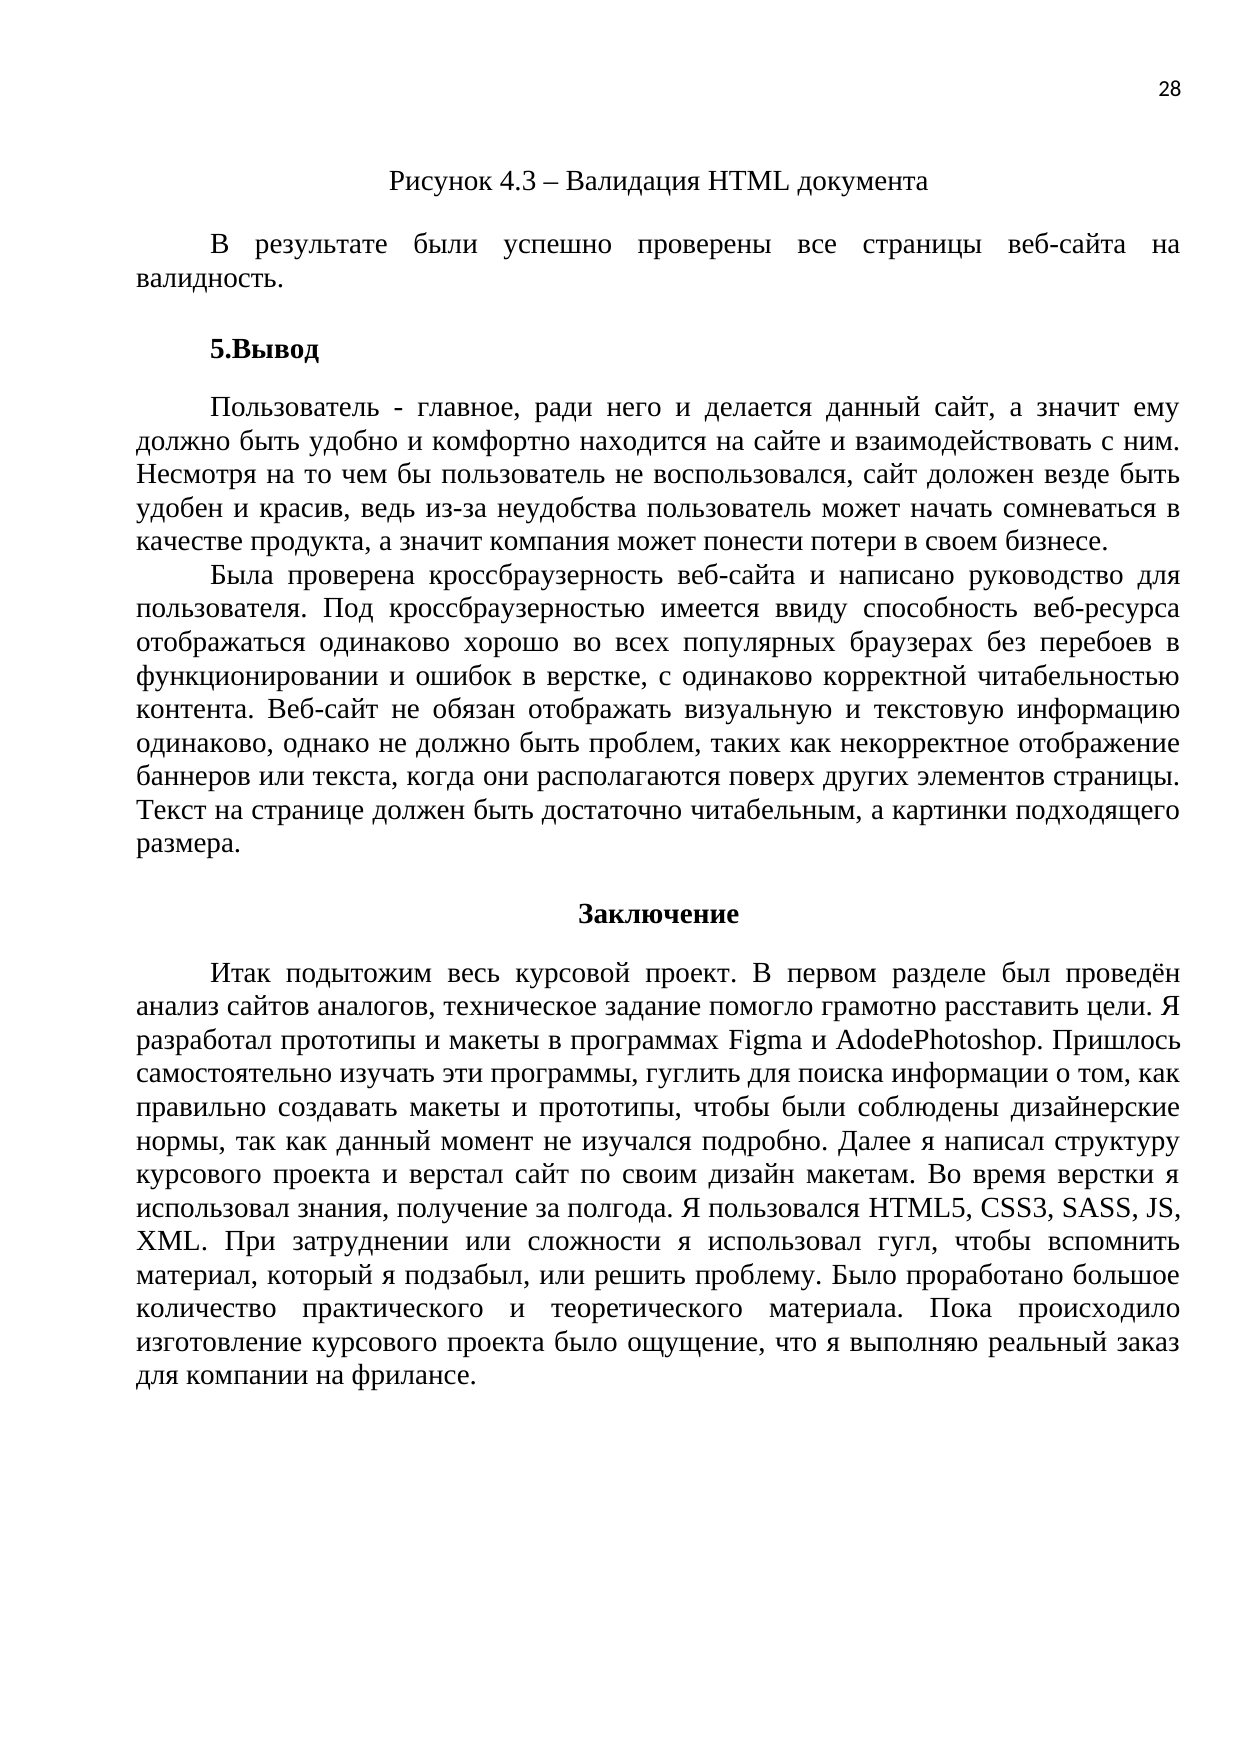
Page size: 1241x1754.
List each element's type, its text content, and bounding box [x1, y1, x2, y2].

list Вывод [210, 331, 1181, 364]
text Заключение [136, 896, 1181, 930]
text Рисунок 4.3 – Валидация HTML документа [136, 163, 1181, 197]
text Итак подытожим весь курсовой проект. В первом разделе был проведён анализ сайтов аналогов, техническое задание помогло грамотно расставить цели. Я разработал прототипы и макеты в программах Figma и AdodePhotoshop. Пришлось самостоятельно изучать эти программы, гуглить для поиска информации о том, как правильно создавать макеты и прототипы, чтобы были соблюдены дизайнерские нормы, так как данный момент не изучался подробно. Далее я написал структуру курсового проекта и верстал сайт по своим дизайн макетам. Во время верстки я использовал знания, получение за полгода. Я пользовался HTML5, CSS3, SASS, JS, XML. При затруднении или сложности я использовал гугл, чтобы вспомнить материал, который я подзабыл, или решить проблему. Было проработано большое количество практического и теоретического материала. Пока происходило изготовление курсового проекта было ощущение, что я выполняю реальный заказ для компании на фрилансе. [136, 955, 1181, 1391]
text В результате были успешно проверены все страницы веб-сайта на валидность. [136, 226, 1181, 293]
text Пользователь - главное, ради него и делается данный сайт, а значит ему должно быть удобно и комфортно находится на сайте и взаимодействовать с ним. Несмотря на то чем бы пользователь не воспользовался, сайт доложен везде быть удобен и красив, ведь из-за неудобства пользователь может начать сомневаться в качестве продукта, а значит компания может понести потери в своем бизнесе. [136, 389, 1181, 557]
text Была проверена кроссбраузерность веб-сайта и написано руководство для пользователя. Под кроссбраузерностью имеется ввиду способность веб-ресурса отображаться одинаково хорошо во всех популярных браузерах без перебоев в функционировании и ошибок в верстке, с одинаково корректной читабельностью контента. Веб-сайт не обязан отображать визуальную и текстовую информацию одинаково, однако не должно быть проблем, таких как некорректное отображение баннеров или текста, когда они располагаются поверх других элементов страницы. Текст на странице должен быть достаточно читабельным, а картинки подходящего размера. [136, 557, 1181, 859]
